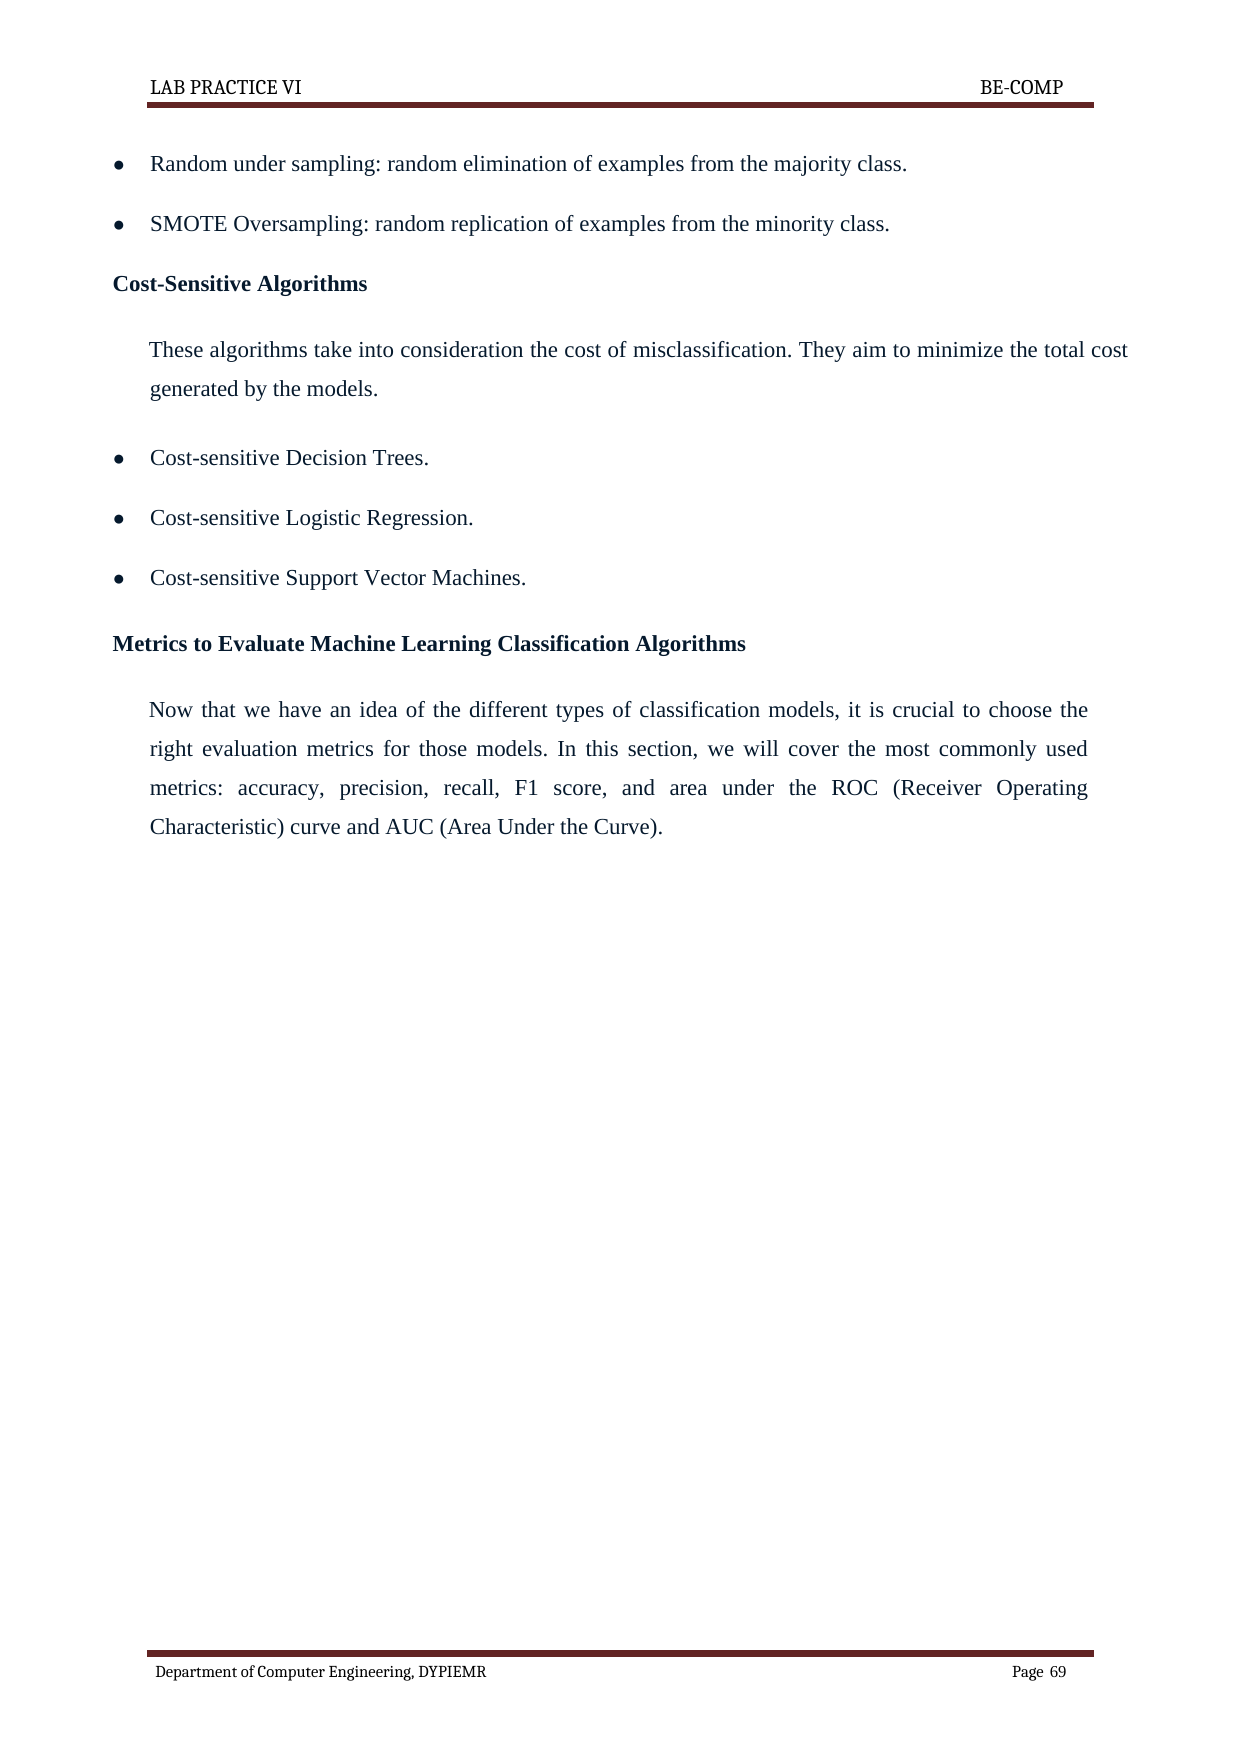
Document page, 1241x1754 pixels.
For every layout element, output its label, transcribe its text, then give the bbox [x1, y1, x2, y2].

list Cost-sensitive Decision Trees. [112, 444, 1130, 471]
text Now that we have an idea of the different types of classification models, it is crucial to choose the right evaluation metrics for those models. In this section, we will cover the most commonly used metrics: accuracy, precision, recall, F1 score, and area under the ROC (Receiver Operating Characteristic) curve and AUC (Area Under the Curve). [148, 696, 1090, 840]
text These algorithms take into consideration the cost of misclassification. They aim to minimize the total cost generated by the models. [148, 336, 1130, 401]
list SMOTE Oversampling: random replication of examples from the minority class. [112, 210, 1130, 236]
list Cost-sensitive Support Vector Machines. [112, 564, 1130, 590]
subtitle Metrics to Evaluate Machine Learning Classification Algorithms [112, 630, 1130, 657]
subtitle Cost-Sensitive Algorithms [112, 269, 1130, 296]
list Cost-sensitive Logistic Regression. [112, 504, 1130, 531]
list Random under sampling: random elimination of examples from the majority class. [112, 150, 1130, 176]
